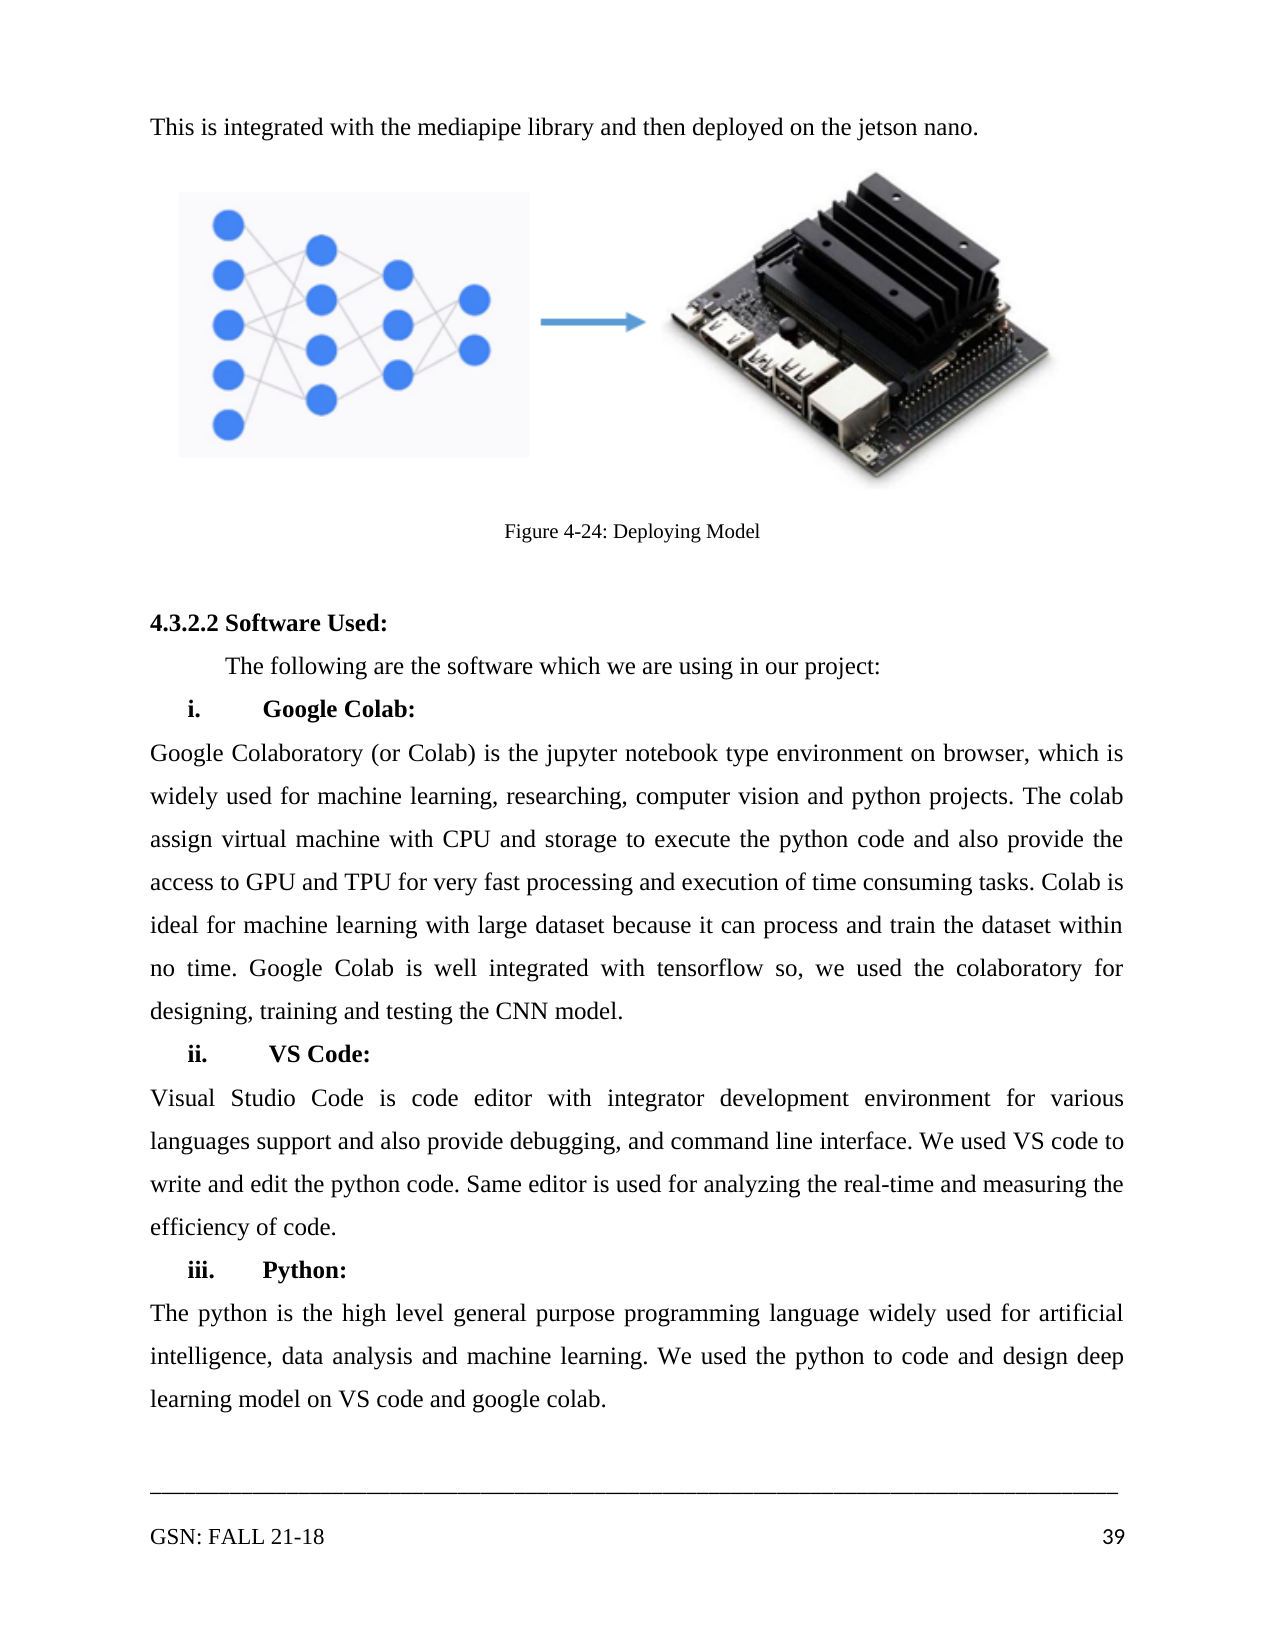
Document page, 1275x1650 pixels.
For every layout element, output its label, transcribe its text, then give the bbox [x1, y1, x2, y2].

picture [178, 155, 1097, 508]
text The python is the high level general purpose programming language widely used for artificial intelligence, data analysis and machine learning. We used the python to code and design deep learning model on VS code and google colab. [150, 1298, 1125, 1413]
list VS Code: [187, 1039, 1125, 1068]
list Python: [187, 1255, 1125, 1284]
text This is integrated with the mediapipe library and then deployed on the jetson nano. [150, 112, 1125, 141]
text 4.3.2.2 Software Used: [150, 608, 1125, 637]
text The following are the software which we are using in our project: [150, 651, 1125, 680]
list Google Colab: [187, 694, 1125, 723]
text Google Colaboratory (or Colab) is the jupyter notebook type environment on browser, which is widely used for machine learning, researching, computer vision and python projects. The colab assign virtual machine with CPU and storage to execute the python code and also provide the access to GPU and TPU for very fast processing and execution of time consuming tasks. Colab is ideal for machine learning with large dataset because it can process and train the dataset within no time. Google Colab is well integrated with tensorflow so, we used the colaboratory for designing, training and testing the CNN model. [150, 738, 1125, 1025]
text Visual Studio Code is code editor with integrator development environment for various languages support and also provide debugging, and command line interface. We used VS code to write and edit the python code. Same editor is used for analyzing the real-time and measuring the efficiency of code. [150, 1083, 1125, 1241]
